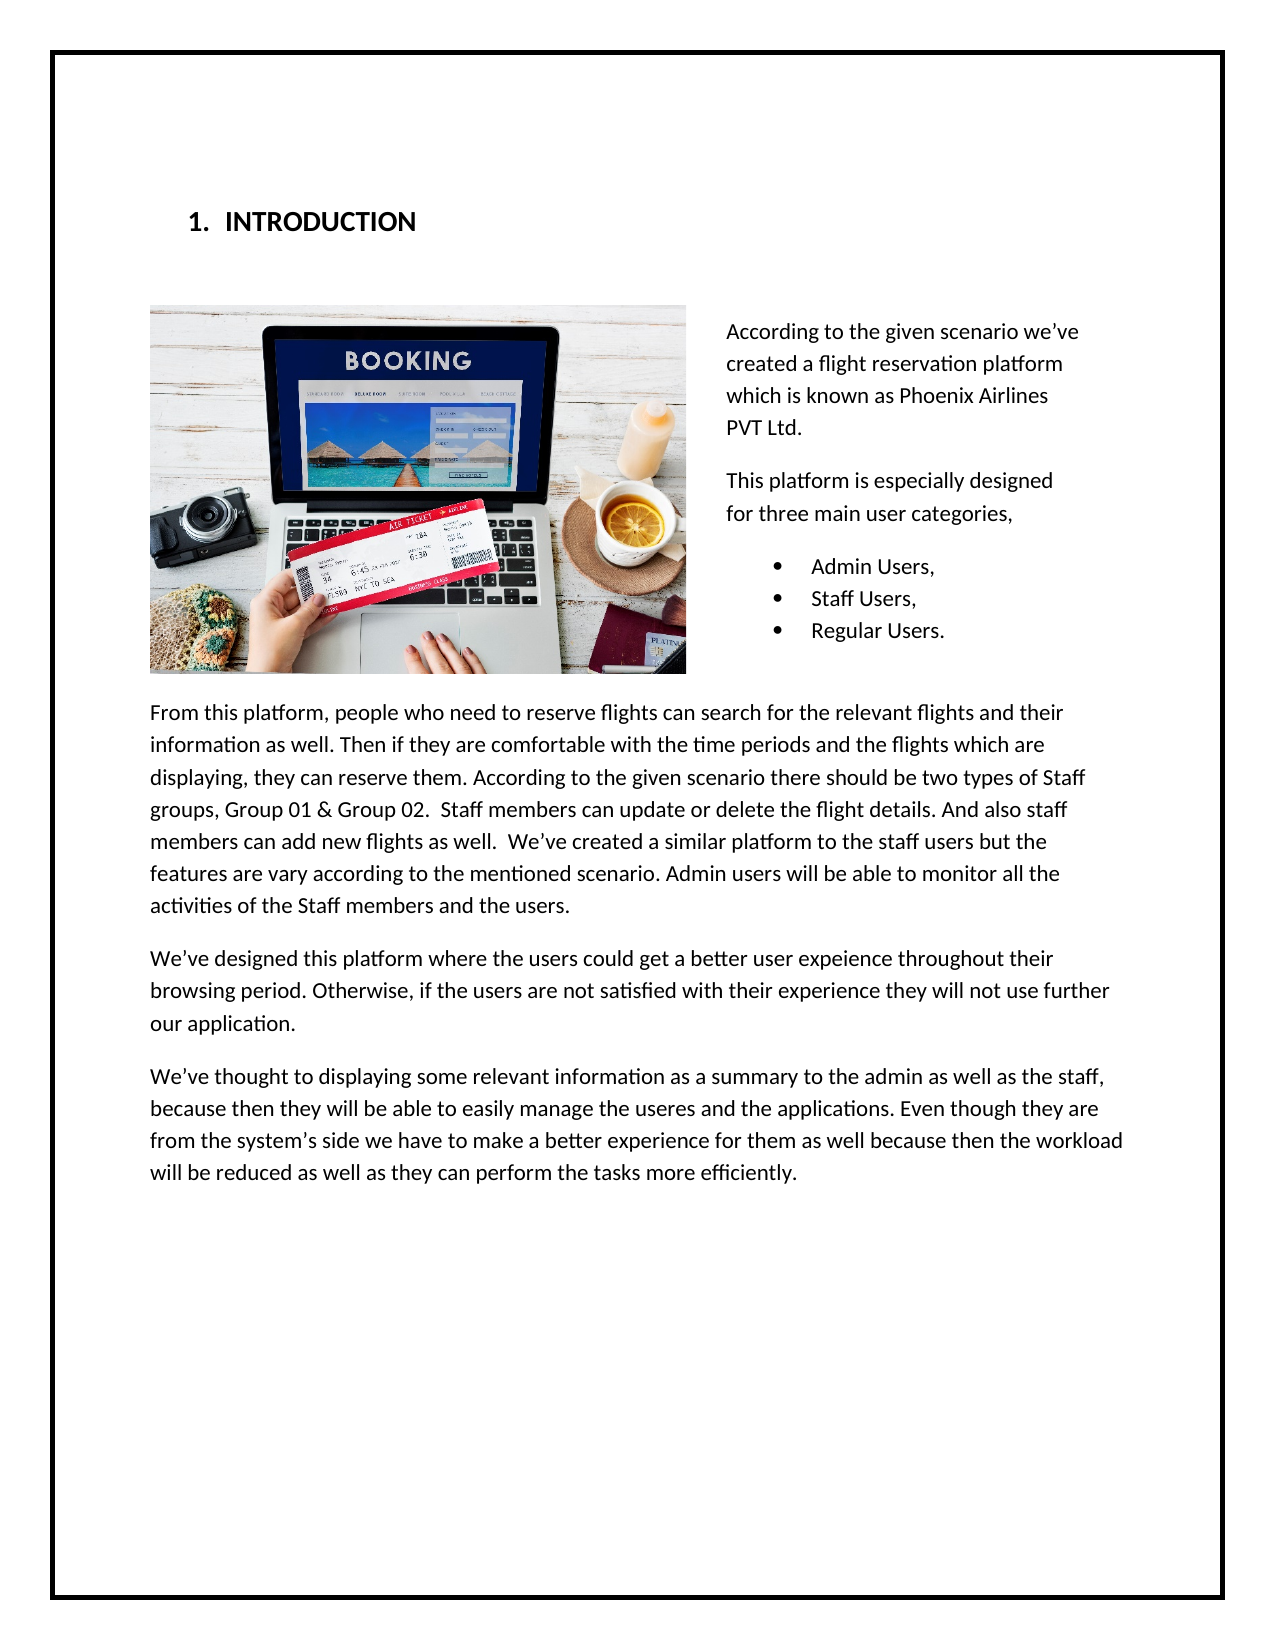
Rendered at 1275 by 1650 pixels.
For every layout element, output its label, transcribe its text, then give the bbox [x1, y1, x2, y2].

text We’ve thought to displaying some relevant information as a summary to the admin as well as the staff, because then they will be able to easily manage the useres and the applications. Even though they are from the system’s side we have to make a better experience for them as well because then the workload will be reduced as well as they can perform the tasks more efficiently. [150, 1062, 1125, 1186]
list INTRODUCTION [187, 203, 1125, 239]
text We’ve designed this platform where the users could get a better user expeience throughout their browsing period. Otherwise, if the users are not satisfied with their experience they will not use further our application. [150, 944, 1125, 1037]
text From this platform, people who need to reserve flights can search for the relevant flights and their information as well. Then if they are comfortable with the time periods and the flights which are displaying, they can reserve them. According to the given scenario there should be two types of Staff groups, Group 01 & Group 02. Staff members can update or delete the flight details. And also staff members can add new flights as well. We’ve created a similar platform to the staff users but the features are vary according to the mentioned scenario. Admin users will be able to monitor all the activities of the Staff members and the users. [150, 698, 1125, 919]
picture [150, 305, 687, 674]
